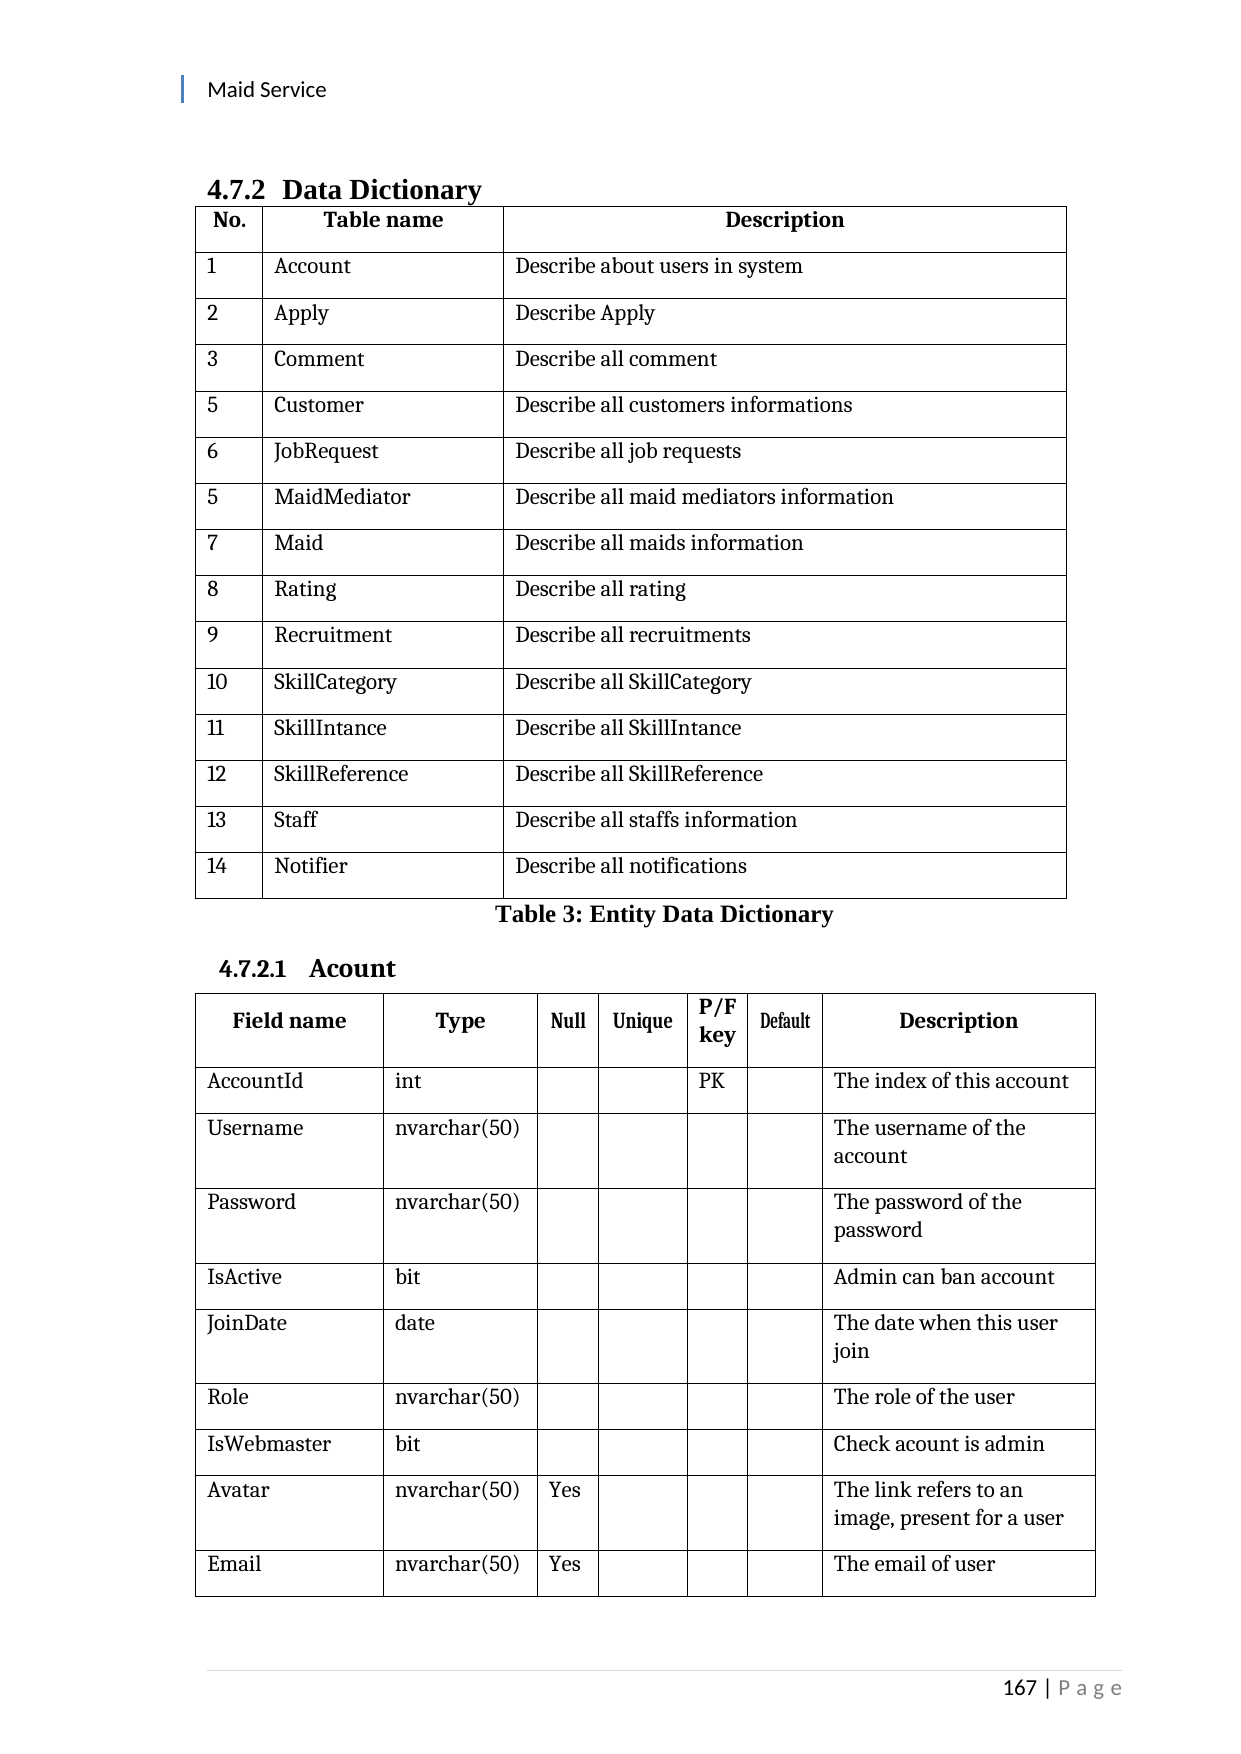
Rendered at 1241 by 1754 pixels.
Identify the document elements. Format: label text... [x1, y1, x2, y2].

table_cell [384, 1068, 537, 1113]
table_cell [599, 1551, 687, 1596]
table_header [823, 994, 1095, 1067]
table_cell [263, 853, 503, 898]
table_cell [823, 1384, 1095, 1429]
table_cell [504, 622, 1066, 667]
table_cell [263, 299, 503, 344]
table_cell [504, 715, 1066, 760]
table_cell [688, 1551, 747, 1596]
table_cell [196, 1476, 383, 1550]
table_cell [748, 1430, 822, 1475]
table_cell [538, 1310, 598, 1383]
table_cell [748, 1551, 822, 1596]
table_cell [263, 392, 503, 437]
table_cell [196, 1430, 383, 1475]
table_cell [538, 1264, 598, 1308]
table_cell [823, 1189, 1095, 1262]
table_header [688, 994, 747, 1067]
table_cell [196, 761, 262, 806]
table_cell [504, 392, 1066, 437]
subtitle Data Dictionary [207, 172, 1122, 206]
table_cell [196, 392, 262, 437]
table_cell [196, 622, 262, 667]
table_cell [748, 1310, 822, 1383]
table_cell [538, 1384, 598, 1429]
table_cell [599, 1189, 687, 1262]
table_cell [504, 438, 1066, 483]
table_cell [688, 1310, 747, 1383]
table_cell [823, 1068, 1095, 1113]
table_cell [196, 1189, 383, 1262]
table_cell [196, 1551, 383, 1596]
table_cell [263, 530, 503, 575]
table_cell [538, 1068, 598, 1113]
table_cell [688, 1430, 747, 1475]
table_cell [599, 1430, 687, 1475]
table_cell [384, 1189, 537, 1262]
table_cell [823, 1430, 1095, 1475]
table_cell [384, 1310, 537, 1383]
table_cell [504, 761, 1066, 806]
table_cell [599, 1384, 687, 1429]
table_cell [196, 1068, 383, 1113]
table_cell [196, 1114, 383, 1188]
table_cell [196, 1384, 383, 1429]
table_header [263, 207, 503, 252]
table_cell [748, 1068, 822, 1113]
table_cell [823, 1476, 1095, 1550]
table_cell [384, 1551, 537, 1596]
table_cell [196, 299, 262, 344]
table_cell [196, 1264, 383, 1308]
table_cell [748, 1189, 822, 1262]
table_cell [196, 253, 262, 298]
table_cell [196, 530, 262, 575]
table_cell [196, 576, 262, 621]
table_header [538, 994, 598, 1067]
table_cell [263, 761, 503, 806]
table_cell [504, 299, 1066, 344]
subtitle Acount [219, 953, 1122, 984]
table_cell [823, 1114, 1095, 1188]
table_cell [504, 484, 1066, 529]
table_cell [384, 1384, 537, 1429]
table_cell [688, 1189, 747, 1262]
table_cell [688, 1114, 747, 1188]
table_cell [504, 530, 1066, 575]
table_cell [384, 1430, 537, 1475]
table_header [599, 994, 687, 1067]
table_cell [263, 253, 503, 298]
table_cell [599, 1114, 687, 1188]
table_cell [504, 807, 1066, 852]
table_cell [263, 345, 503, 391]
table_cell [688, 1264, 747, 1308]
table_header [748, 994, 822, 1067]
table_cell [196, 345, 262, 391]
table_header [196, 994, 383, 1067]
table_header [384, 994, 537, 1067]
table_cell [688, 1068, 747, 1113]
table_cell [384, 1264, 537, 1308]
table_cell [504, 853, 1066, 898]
subtitle Table 3: Entity Data Dictionary [207, 899, 1122, 928]
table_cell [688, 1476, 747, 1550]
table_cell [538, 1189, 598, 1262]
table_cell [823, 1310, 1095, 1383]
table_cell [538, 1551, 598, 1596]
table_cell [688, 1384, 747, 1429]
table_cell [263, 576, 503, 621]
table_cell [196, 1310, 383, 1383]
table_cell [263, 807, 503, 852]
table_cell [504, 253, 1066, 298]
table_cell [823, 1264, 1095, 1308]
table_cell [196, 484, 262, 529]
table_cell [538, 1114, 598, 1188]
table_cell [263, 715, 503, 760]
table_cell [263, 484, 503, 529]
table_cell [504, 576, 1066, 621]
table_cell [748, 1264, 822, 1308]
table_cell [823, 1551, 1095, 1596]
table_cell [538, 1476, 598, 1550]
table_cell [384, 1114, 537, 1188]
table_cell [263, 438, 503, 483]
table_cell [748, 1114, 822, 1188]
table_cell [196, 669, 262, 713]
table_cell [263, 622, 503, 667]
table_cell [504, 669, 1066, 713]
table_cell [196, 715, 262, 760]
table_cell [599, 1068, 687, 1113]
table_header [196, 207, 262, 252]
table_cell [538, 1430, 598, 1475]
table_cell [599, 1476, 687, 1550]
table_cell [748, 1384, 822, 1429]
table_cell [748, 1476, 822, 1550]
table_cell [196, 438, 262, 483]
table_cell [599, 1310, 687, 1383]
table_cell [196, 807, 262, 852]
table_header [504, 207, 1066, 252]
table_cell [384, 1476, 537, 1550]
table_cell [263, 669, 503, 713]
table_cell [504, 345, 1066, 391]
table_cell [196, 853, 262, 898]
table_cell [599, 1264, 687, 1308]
